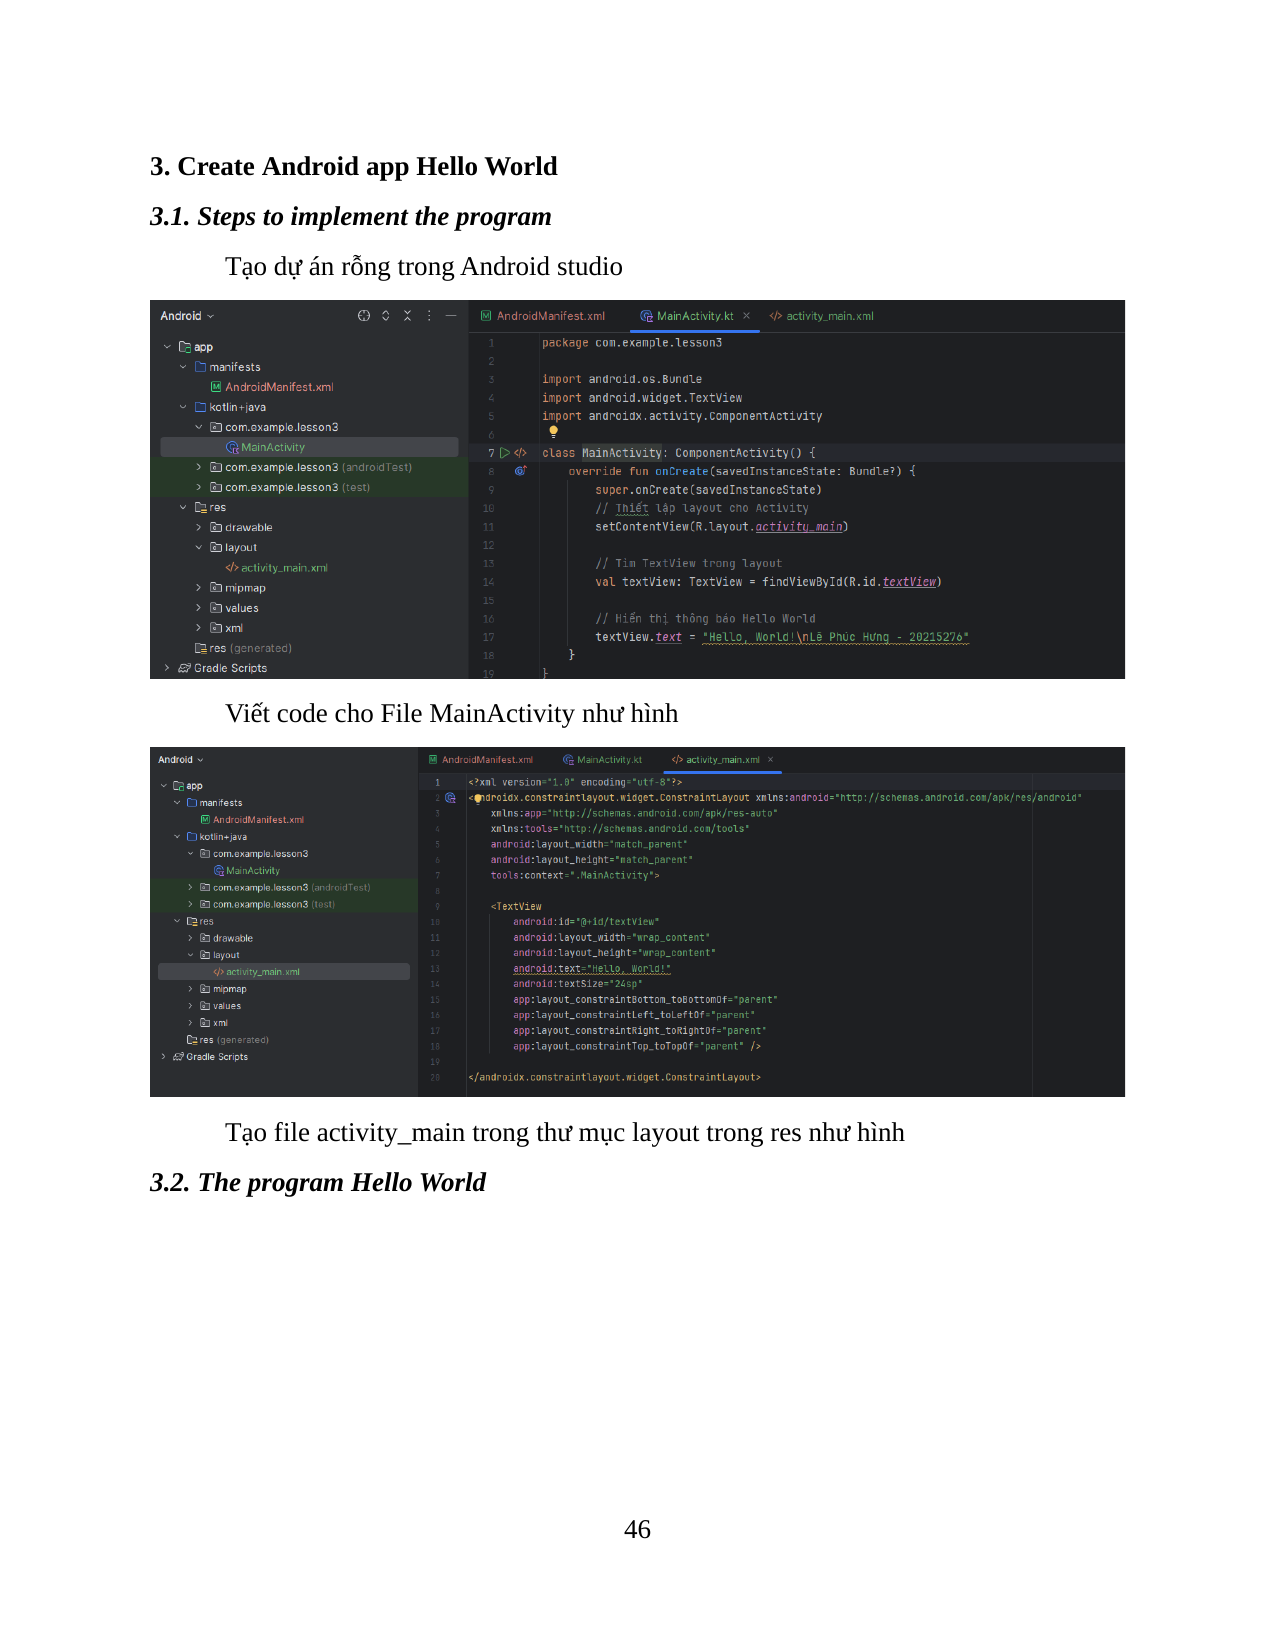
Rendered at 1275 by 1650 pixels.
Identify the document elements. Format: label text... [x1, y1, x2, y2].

subtitle 3. Create Android app Hello World [150, 150, 1125, 181]
picture [150, 747, 1125, 1097]
text Viết code cho File MainActivity như hình [150, 697, 1125, 729]
subtitle 3.1. Steps to implement the program [150, 200, 1125, 231]
text Tạo file activity_main trong thư mục layout trong res như hình [150, 1116, 1125, 1147]
subtitle 3.2. The program Hello World [150, 1166, 1125, 1197]
picture [150, 300, 1125, 679]
text Tạo dự án rỗng trong Android studio [150, 250, 1125, 282]
